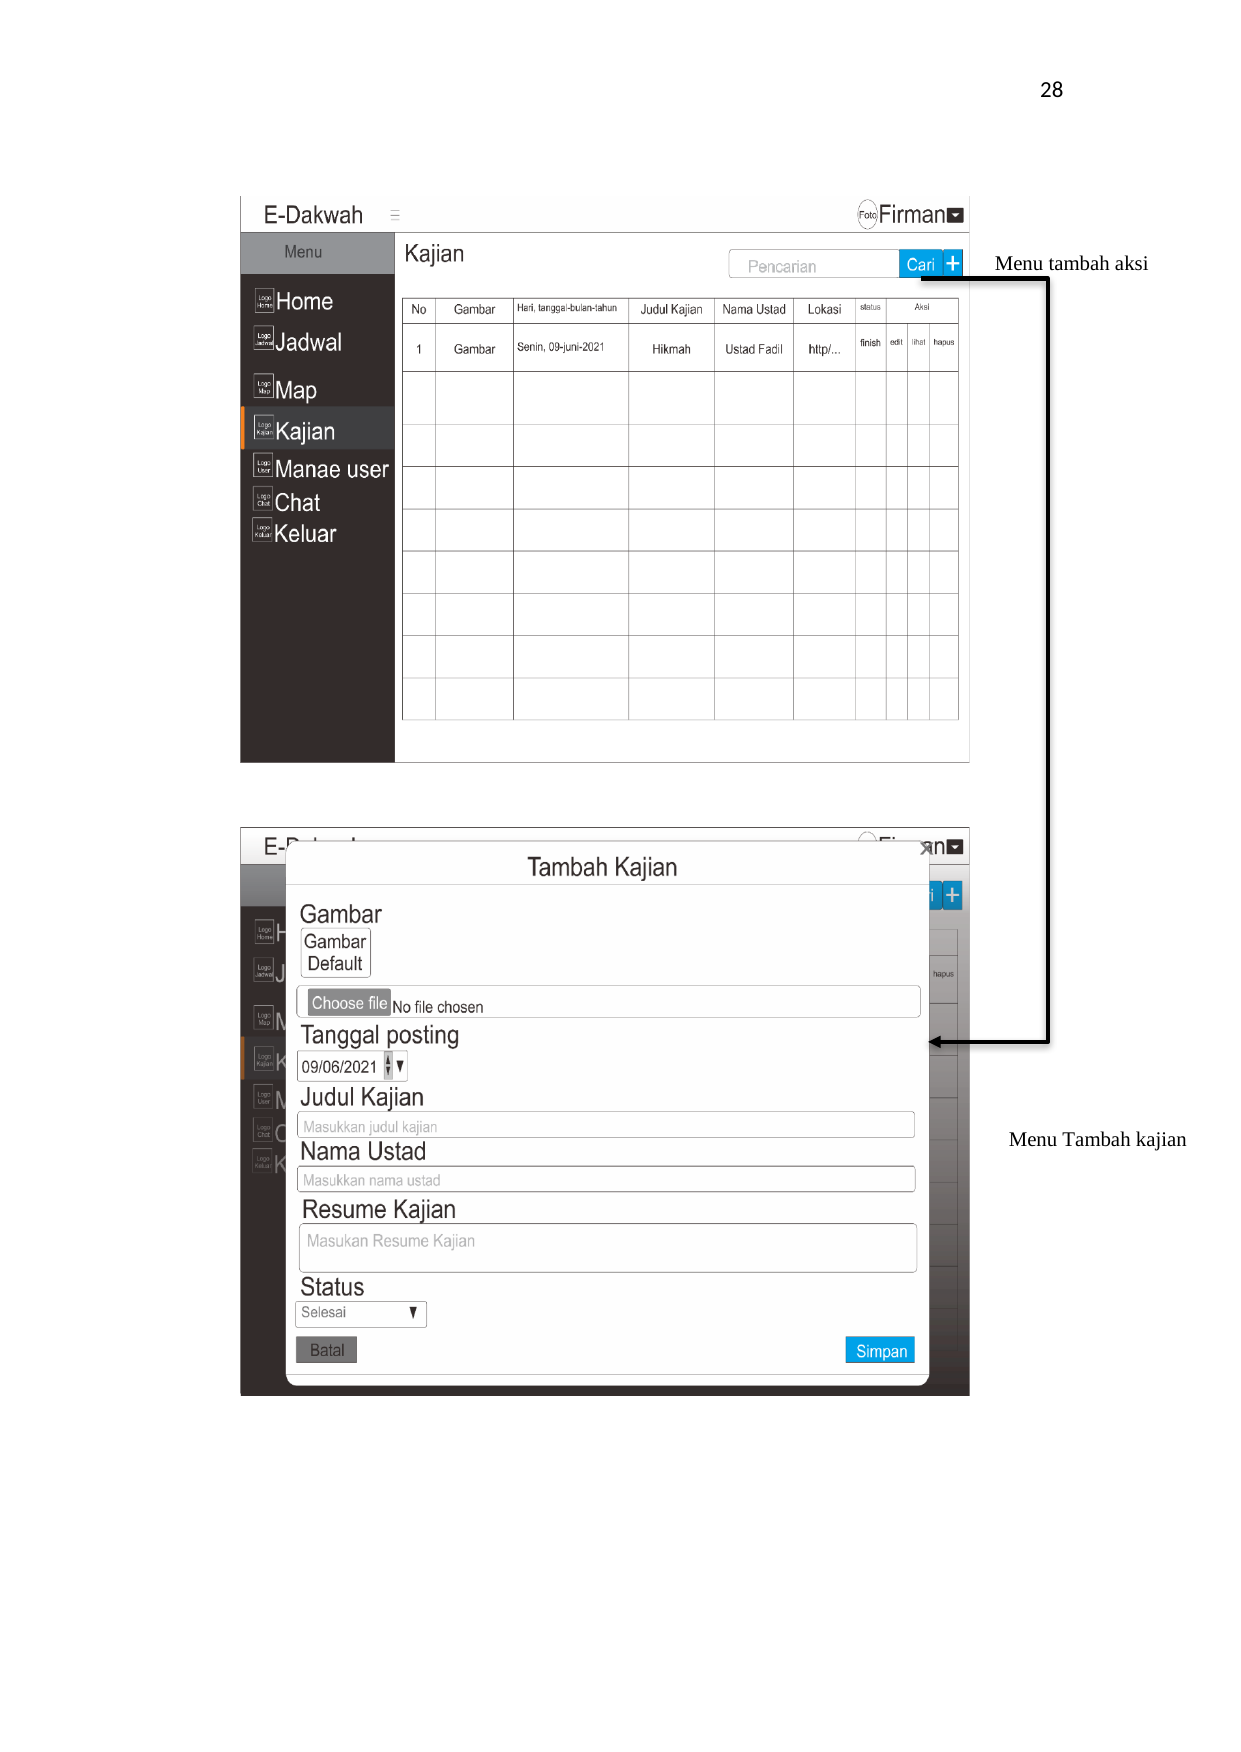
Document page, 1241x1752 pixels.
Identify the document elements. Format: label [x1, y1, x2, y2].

picture [240, 196, 970, 763]
picture [240, 827, 970, 1396]
picture [947, 256, 959, 270]
